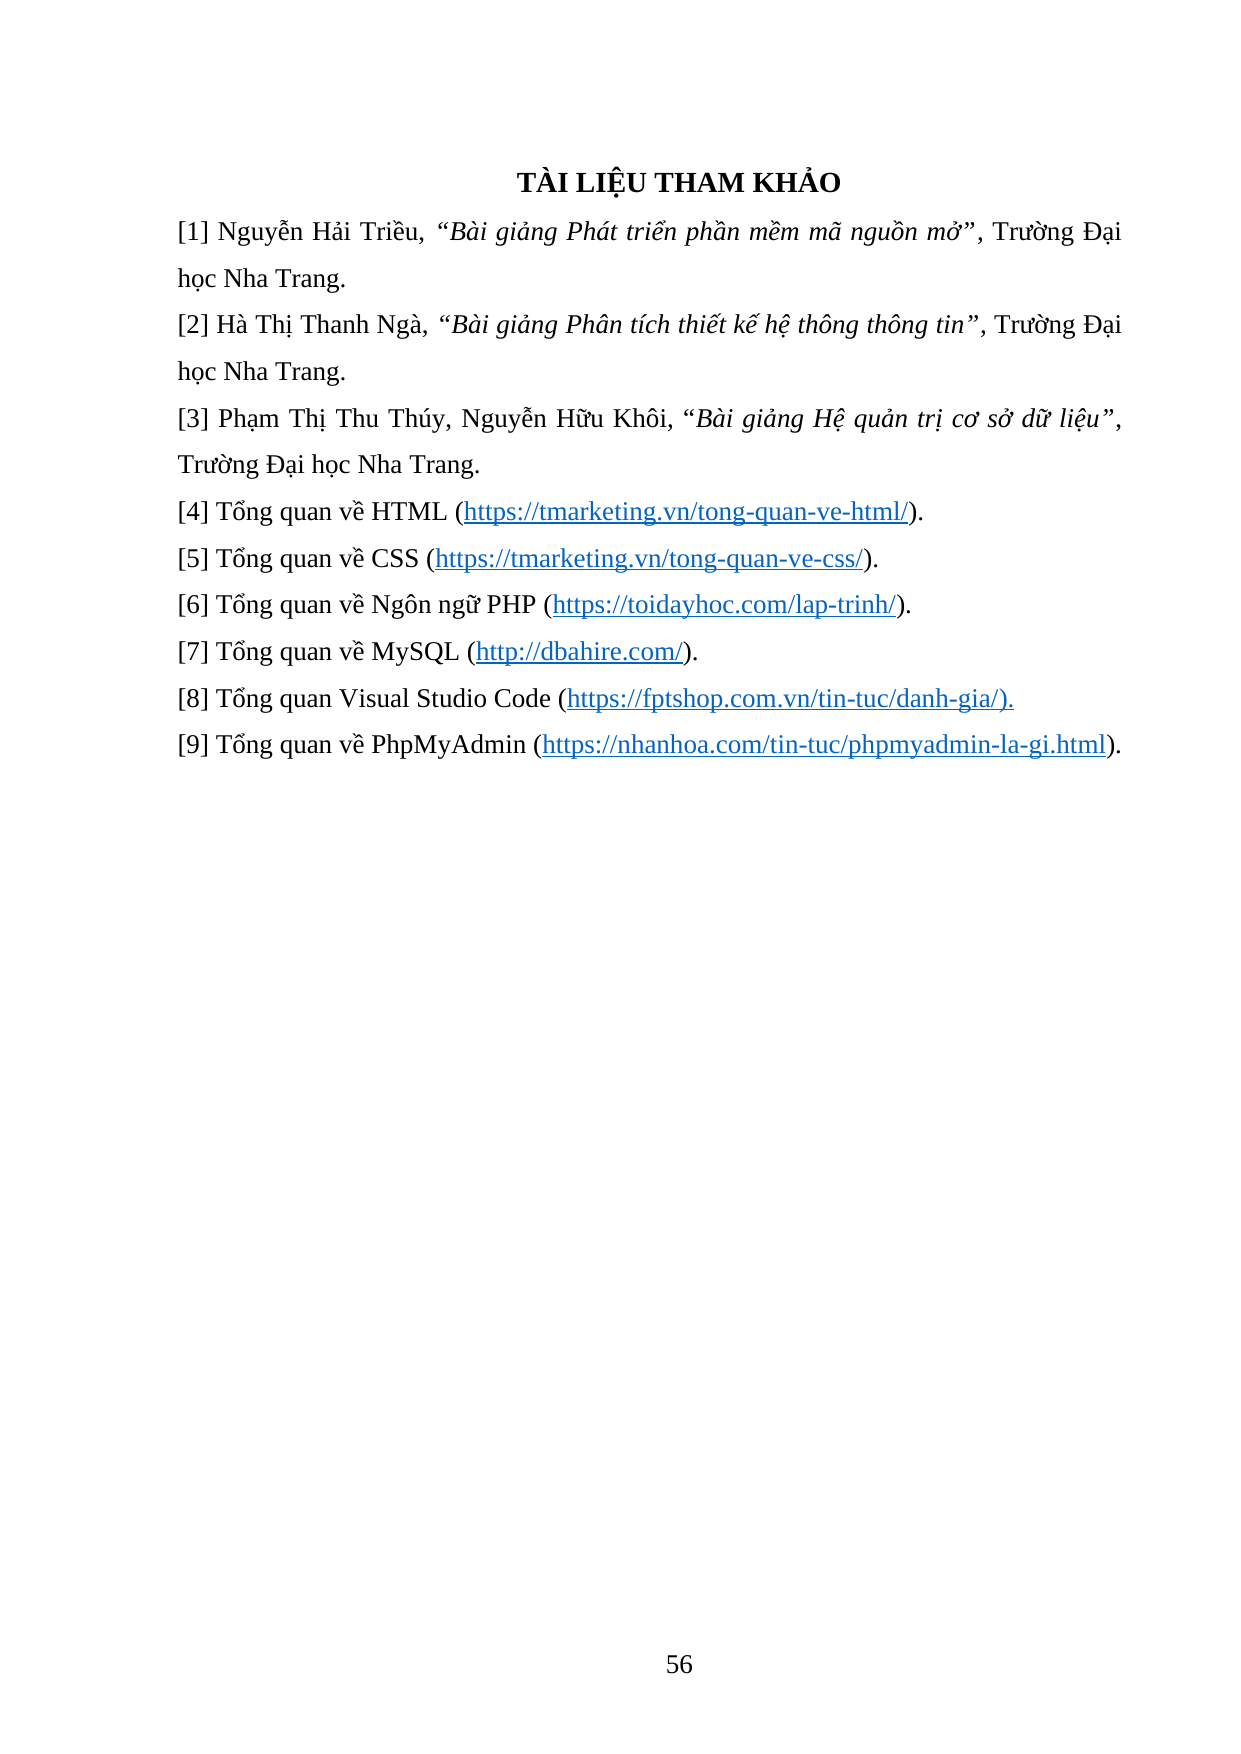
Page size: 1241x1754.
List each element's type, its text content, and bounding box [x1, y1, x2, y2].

text [8] Tổng quan Visual Studio Code (https://fptshop.com.vn/tin-tuc/danh-gia/). [177, 682, 1122, 713]
text [2] Hà Thị Thanh Ngà, “Bài giảng Phân tích thiết kế hệ thông thông tin”, Trường Đại học Nha Trang. [177, 308, 1122, 386]
text [4] Tổng quan về HTML (https://tmarketing.vn/tong-quan-ve-html/). [177, 495, 1122, 526]
text [5] Tổng quan về CSS (https://tmarketing.vn/tong-quan-ve-css/). [177, 542, 1122, 573]
text [3] Phạm Thị Thu Thúy, Nguyễn Hữu Khôi, “Bài giảng Hệ quản trị cơ sở dữ liệu”, Trường Đại học Nha Trang. [177, 402, 1122, 479]
text [7] Tổng quan về MySQL (http://dbahire.com/). [177, 635, 1122, 666]
text TÀI LIỆU THAM KHẢO [177, 165, 1122, 198]
text [6] Tổng quan về Ngôn ngữ PHP (https://toidayhoc.com/lap-trinh/). [177, 588, 1122, 619]
text [9] Tổng quan về PhpMyAdmin (https://nhanhoa.com/tin-tuc/phpmyadmin-la-gi.html). [177, 728, 1122, 759]
text [1] Nguyễn Hải Triều, “Bài giảng Phát triển phần mềm mã nguồn mở”, Trường Đại học Nha Trang. [177, 215, 1122, 293]
